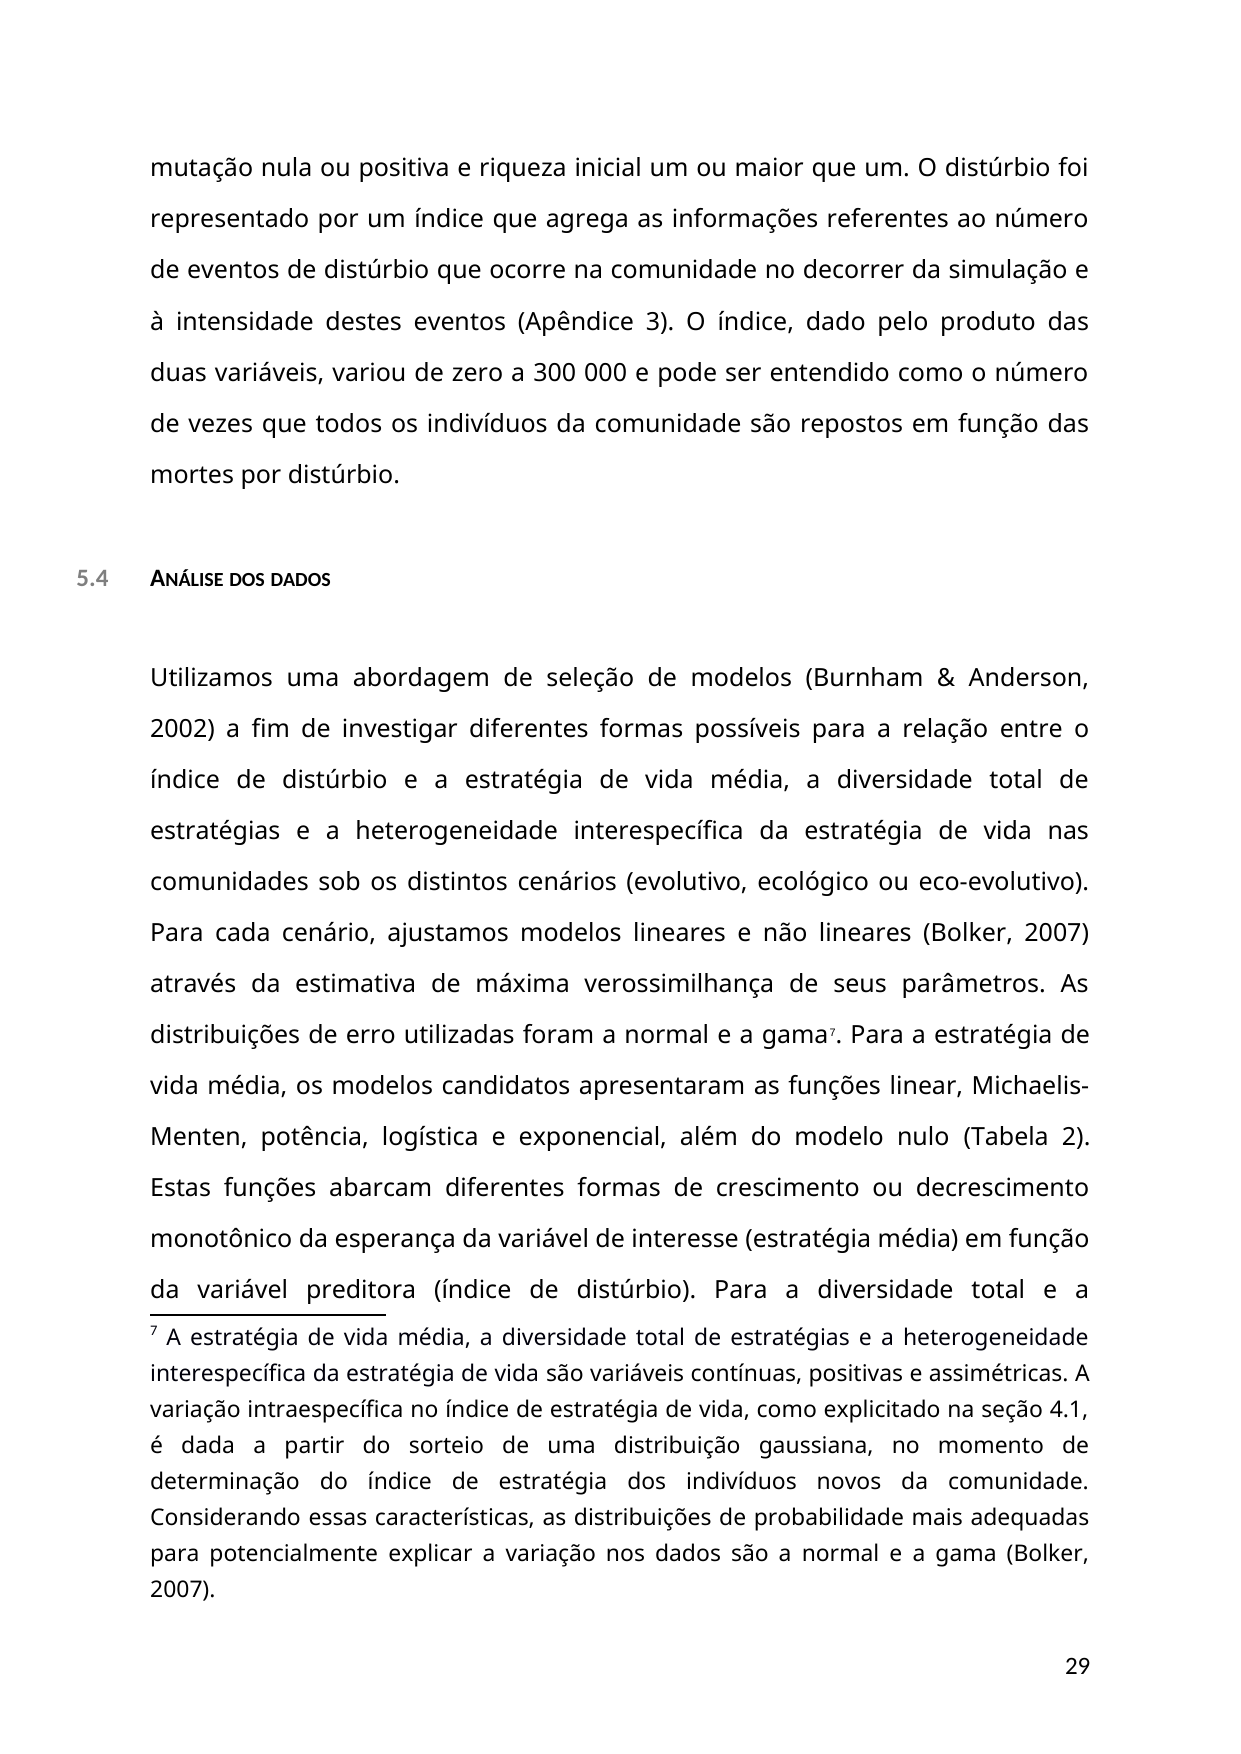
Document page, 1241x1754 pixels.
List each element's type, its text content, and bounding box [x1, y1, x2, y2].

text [150, 659, 1090, 1306]
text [150, 150, 1090, 490]
subtitle 5.4 Análise dos dados [76, 562, 1090, 593]
